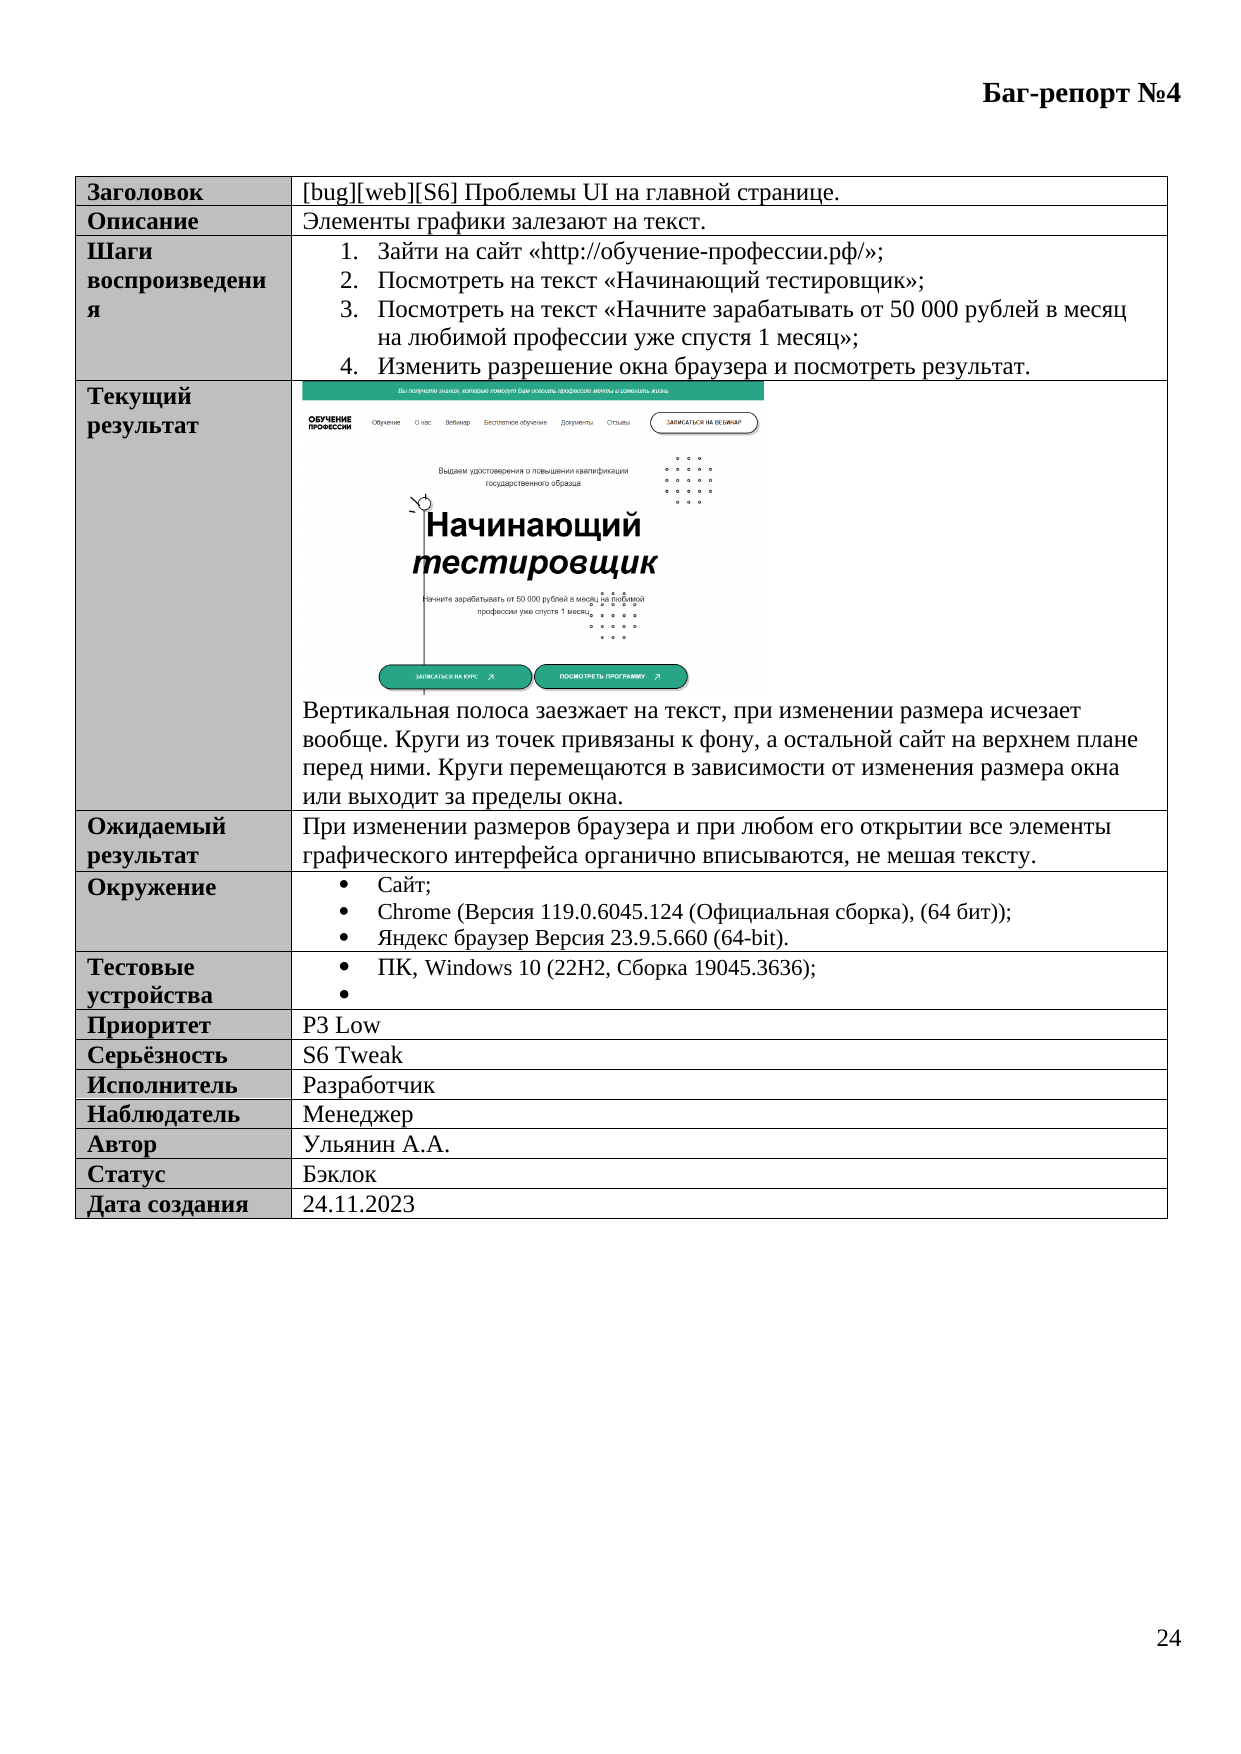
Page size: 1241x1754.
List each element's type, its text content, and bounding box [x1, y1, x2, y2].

table_cell Исполнитель [76, 1070, 291, 1098]
table_cell Сайт; Chrome (Версия 119.0.6045.124 (Официальная сборка), (64 бит)); Яндекс браузер Версия 23.9.5.660 (64-bit). [292, 872, 1167, 951]
table_cell Приоритет [76, 1010, 291, 1039]
table_cell При изменении размеров браузера и при любом его открытии все элементы графического интерфейса органично вписываются, не мешая тексту. [292, 811, 1167, 871]
table_cell P3 Low [292, 1010, 1167, 1039]
table_cell Шаги воспроизведения [76, 236, 291, 380]
table_cell Элементы графики залезают на текст. [292, 206, 1167, 235]
text Баг-репорт №4 [75, 75, 1181, 108]
table_cell Менеджер [292, 1100, 1167, 1128]
table_header [bug][web][S6] Проблемы UI на главной странице. [292, 177, 1167, 205]
table_cell 24.11.2023 [292, 1189, 1167, 1218]
table_cell Разработчик [292, 1070, 1167, 1098]
picture [302, 381, 764, 695]
table_cell Серьёзность [76, 1040, 291, 1069]
table_cell Дата создания [76, 1189, 291, 1218]
table_cell Наблюдатель [76, 1100, 291, 1128]
table_cell Зайти на сайт «http://обучение-профессии.рф/»; Посмотреть на текст «Начинающий тестировщик»; Посмотреть на текст «Начните зарабатывать от 50 000 рублей в месяц на любимой профессии уже спустя 1 месяц»; Изменить разрешение окна браузера и посмотреть результат. [292, 236, 1167, 380]
table_cell Вертикальная полоса заезжает на текст, при изменении размера исчезает вообще. Круги из точек привязаны к фону, а остальной сайт на верхнем плане перед ними. Круги перемещаются в зависимости от изменения размера окна или выходит за пределы окна. [292, 381, 1167, 810]
table_cell S6 Tweak [292, 1040, 1167, 1069]
table_cell Окружение [76, 872, 291, 951]
table_cell Описание [76, 206, 291, 235]
table_cell Автор [76, 1129, 291, 1158]
table_header Заголовок [76, 177, 291, 205]
table_cell Тестовые устройства [76, 952, 291, 1009]
table_cell Текущий результат [76, 381, 291, 810]
table_cell Статус [76, 1159, 291, 1188]
table_cell ПК, Windows 10 (22H2, Сборка 19045.3636); [292, 952, 1167, 1009]
table_cell Бэклок [292, 1159, 1167, 1188]
table_cell Ульянин А.А. [292, 1129, 1167, 1158]
table_cell Ожидаемый результат [76, 811, 291, 871]
